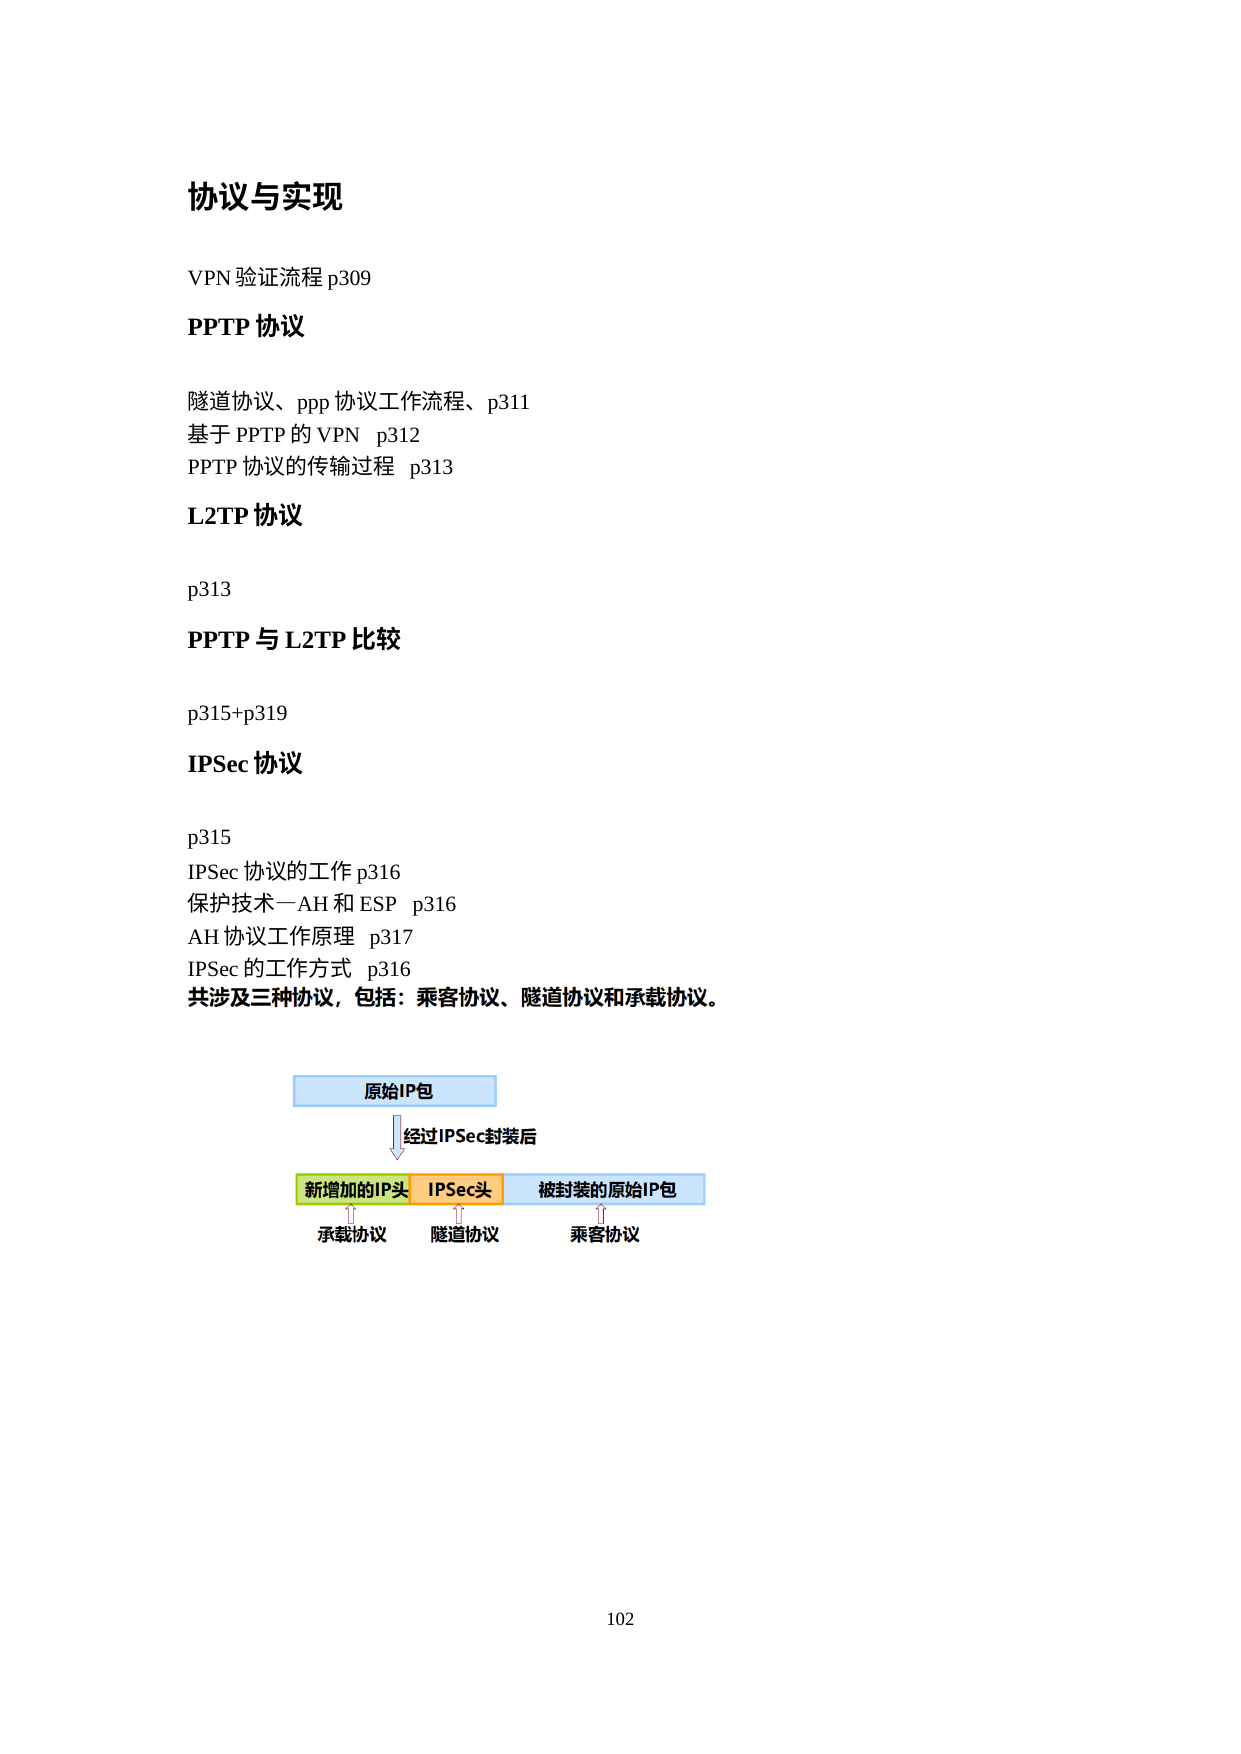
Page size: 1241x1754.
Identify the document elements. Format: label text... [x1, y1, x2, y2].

subtitle PPTP与L2TP比较 [187, 605, 1053, 670]
text AH协议工作原理 p317 [187, 918, 1053, 951]
subtitle L2TP协议 [187, 481, 1053, 546]
subtitle 协议与实现 [187, 162, 1053, 227]
text p315+p319 [187, 697, 1053, 729]
text p313 [187, 573, 1053, 605]
text 保护技术—AH和ESP p316 [187, 886, 1053, 918]
text IPSec的工作方式 p316 [187, 951, 1053, 983]
text 基于PPTP的VPN p312 [187, 416, 1053, 449]
subtitle IPSec协议 [187, 729, 1053, 794]
text IPSec协议的工作p316 [187, 853, 1053, 886]
subtitle PPTP协议 [187, 292, 1053, 357]
text PPTP协议的传输过程 p313 [187, 449, 1053, 481]
picture [187, 983, 719, 1245]
text p315 [187, 821, 1053, 853]
text VPN验证流程p309 [187, 260, 1053, 292]
text 隧道协议、ppp协议工作流程、p311 [187, 384, 1053, 416]
